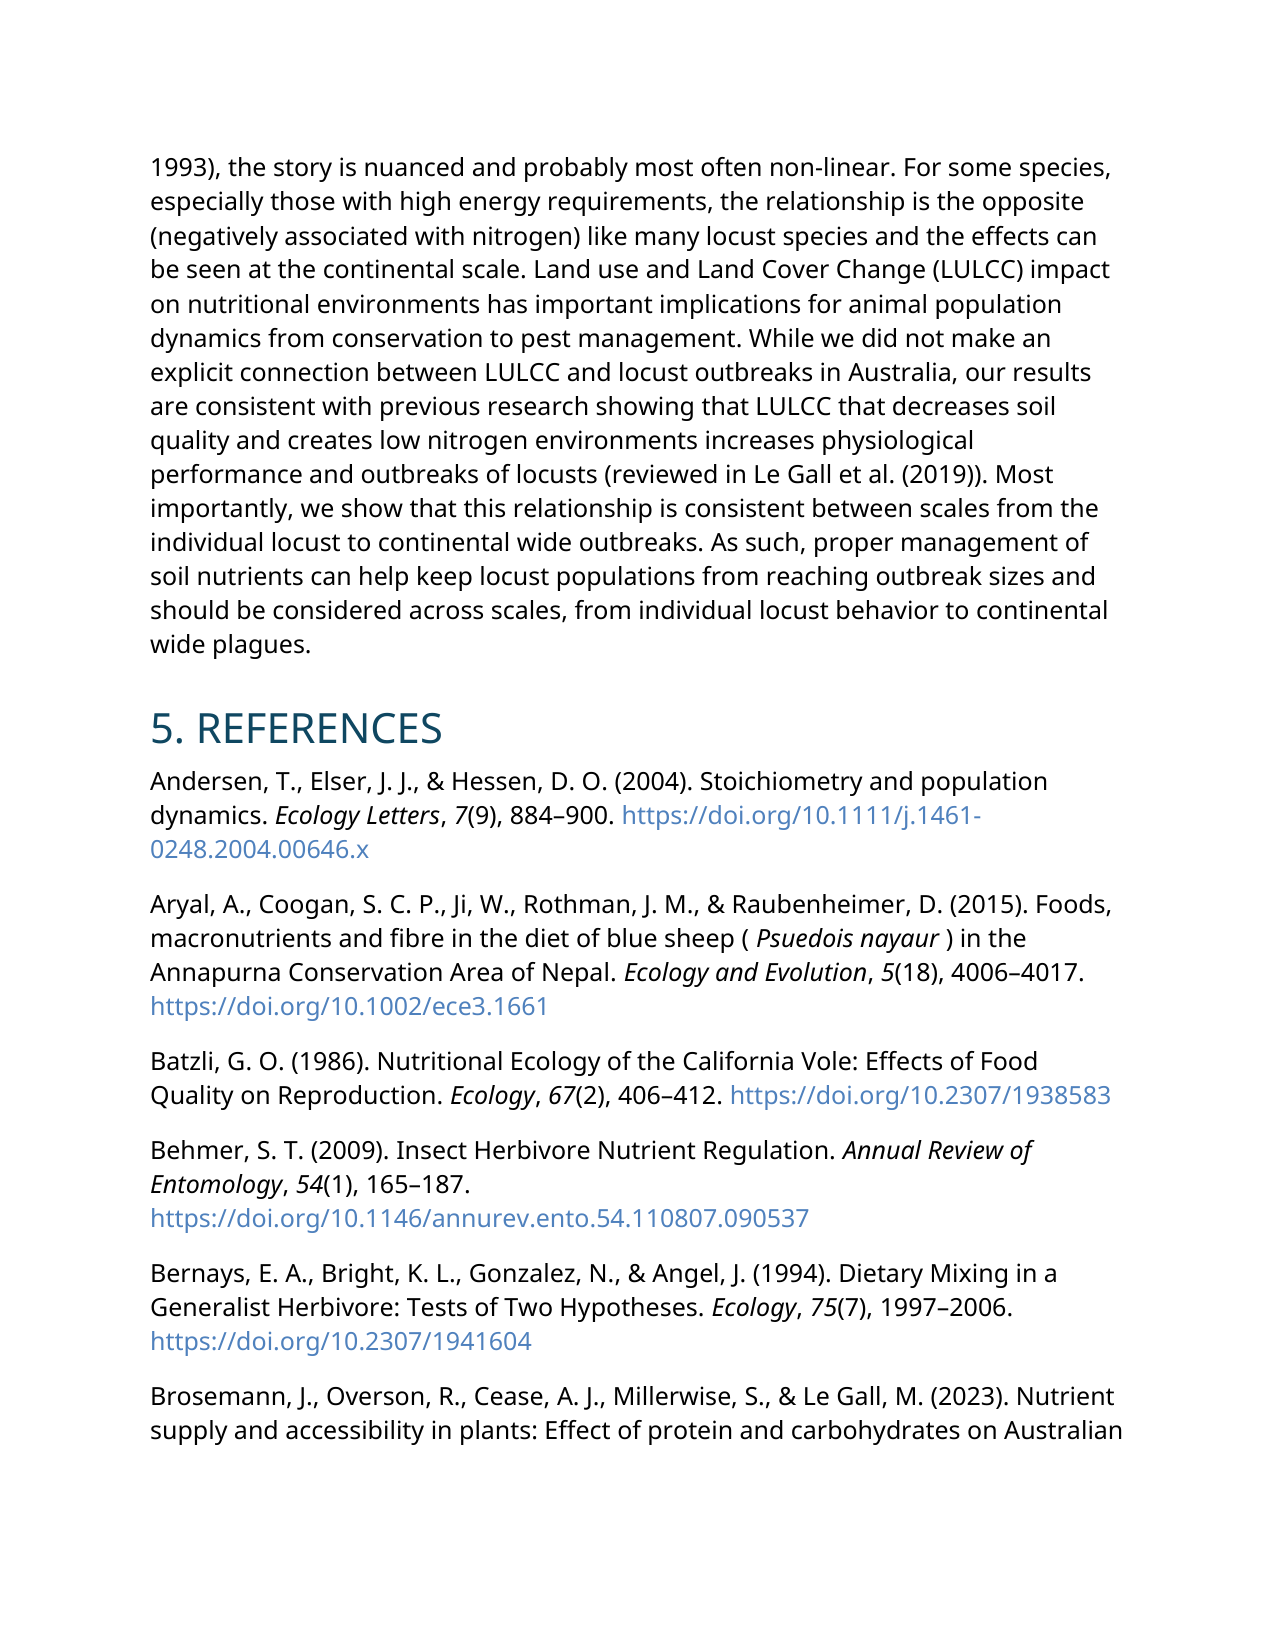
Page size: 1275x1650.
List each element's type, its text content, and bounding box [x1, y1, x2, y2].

text Bernays, E. A., Bright, K. L., Gonzalez, N., & Angel, J. (1994). Dietary Mixing in a Generalist Herbivore: Tests of Two Hypotheses. Ecology, 75(7), 1997–2006. https://doi.org/10.2307/1941604 [150, 1256, 1125, 1358]
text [150, 1379, 1125, 1447]
text Aryal, A., Coogan, S. C. P., Ji, W., Rothman, J. M., & Raubenheimer, D. (2015). Foods, macronutrients and fibre in the diet of blue sheep ( Psuedois nayaur ) in the Annapurna Conservation Area of Nepal. Ecology and Evolution, 5(18), 4006–4017. https://doi.org/10.1002/ece3.1661 [150, 887, 1125, 1023]
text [150, 150, 1125, 661]
text Batzli, G. O. (1986). Nutritional Ecology of the California Vole: Effects of Food Quality on Reproduction. Ecology, 67(2), 406–412. https://doi.org/10.2307/1938583 [150, 1044, 1125, 1112]
text Andersen, T., Elser, J. J., & Hessen, D. O. (2004). Stoichiometry and population dynamics. Ecology Letters, 7(9), 884–900. https://doi.org/10.1111/j.1461-0248.2004.00646.x [150, 763, 1125, 866]
subtitle 5. REFERENCES [150, 698, 1125, 755]
text Behmer, S. T. (2009). Insect Herbivore Nutrient Regulation. Annual Review of Entomology, 54(1), 165–187. https://doi.org/10.1146/annurev.ento.54.110807.090537 [150, 1133, 1125, 1235]
